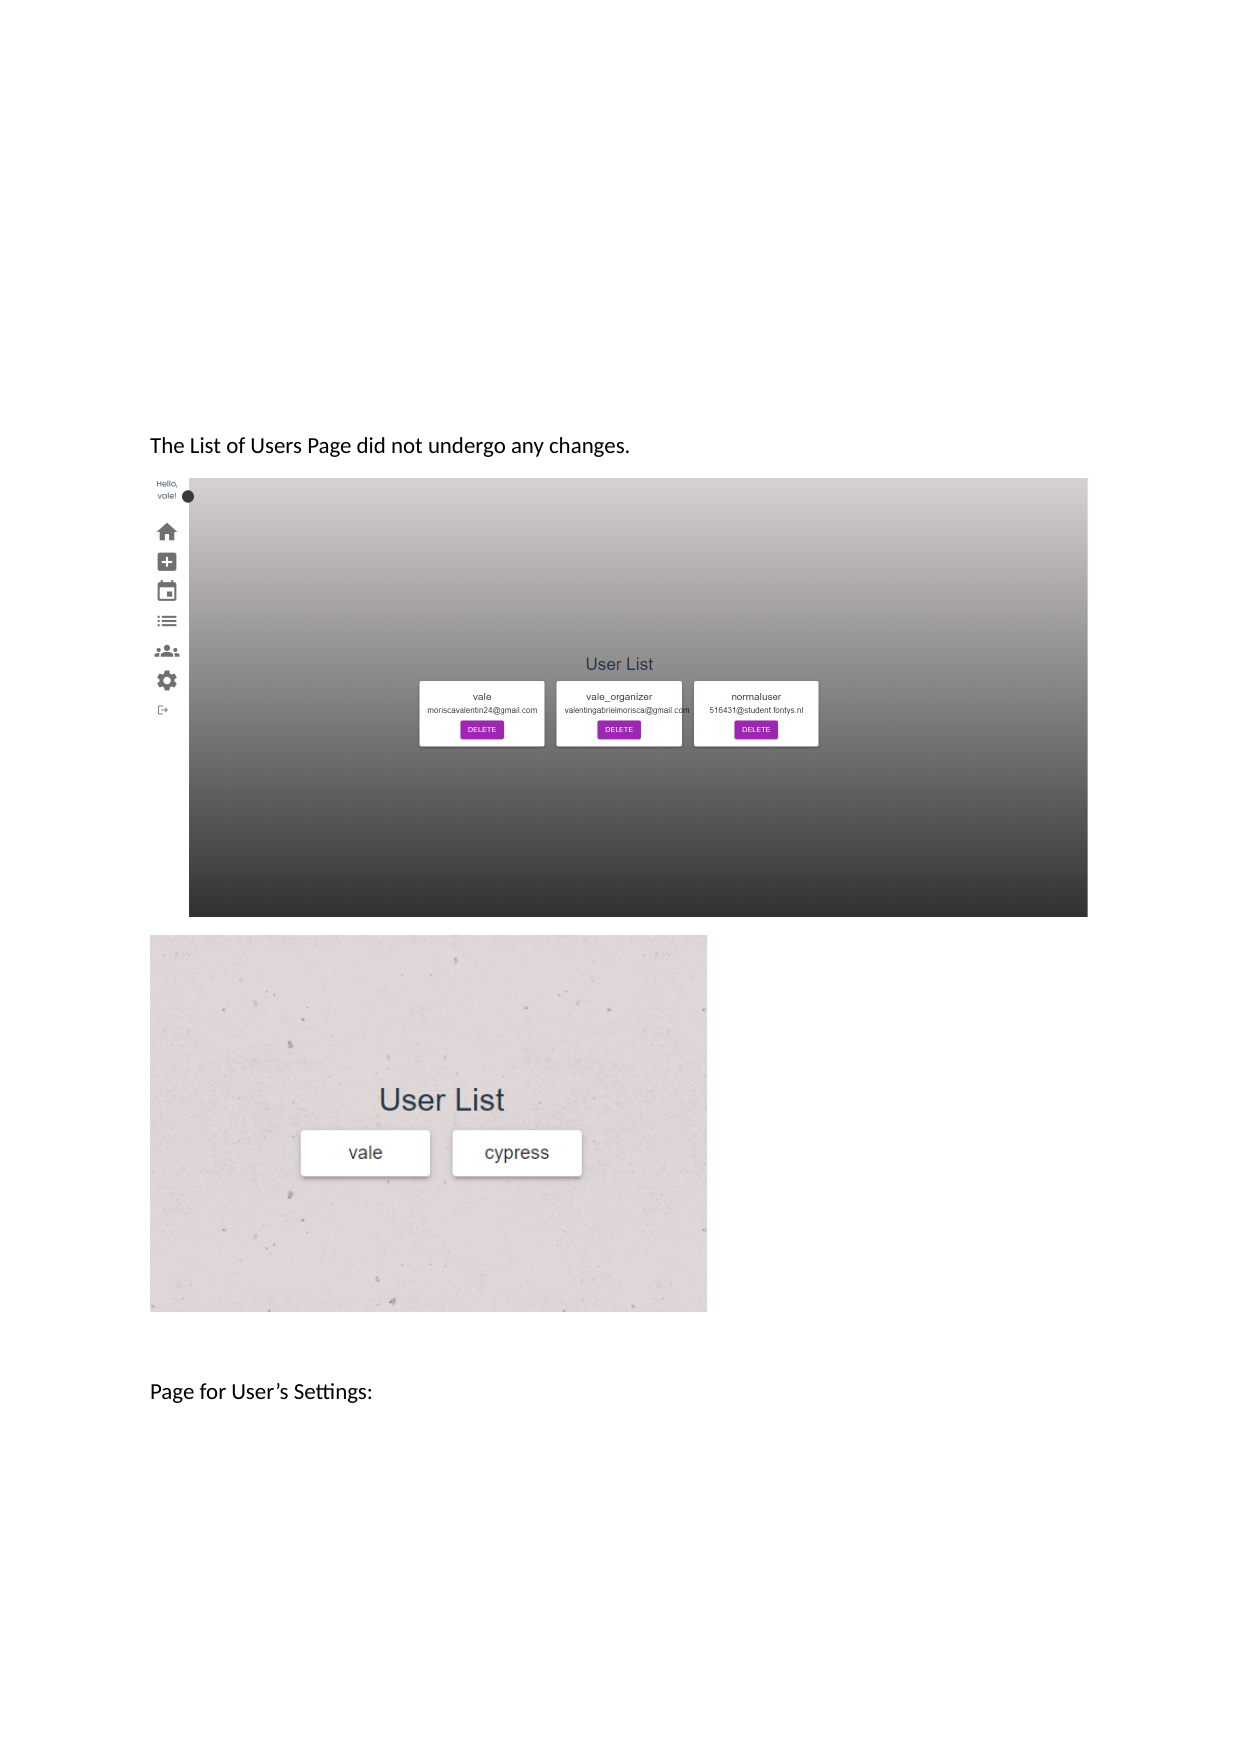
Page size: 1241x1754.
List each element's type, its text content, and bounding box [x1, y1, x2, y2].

picture [150, 478, 1088, 917]
text Page for User’s Settings: [150, 1377, 1090, 1405]
picture [150, 935, 708, 1312]
text The List of Users Page did not undergo any changes. [150, 431, 1090, 459]
